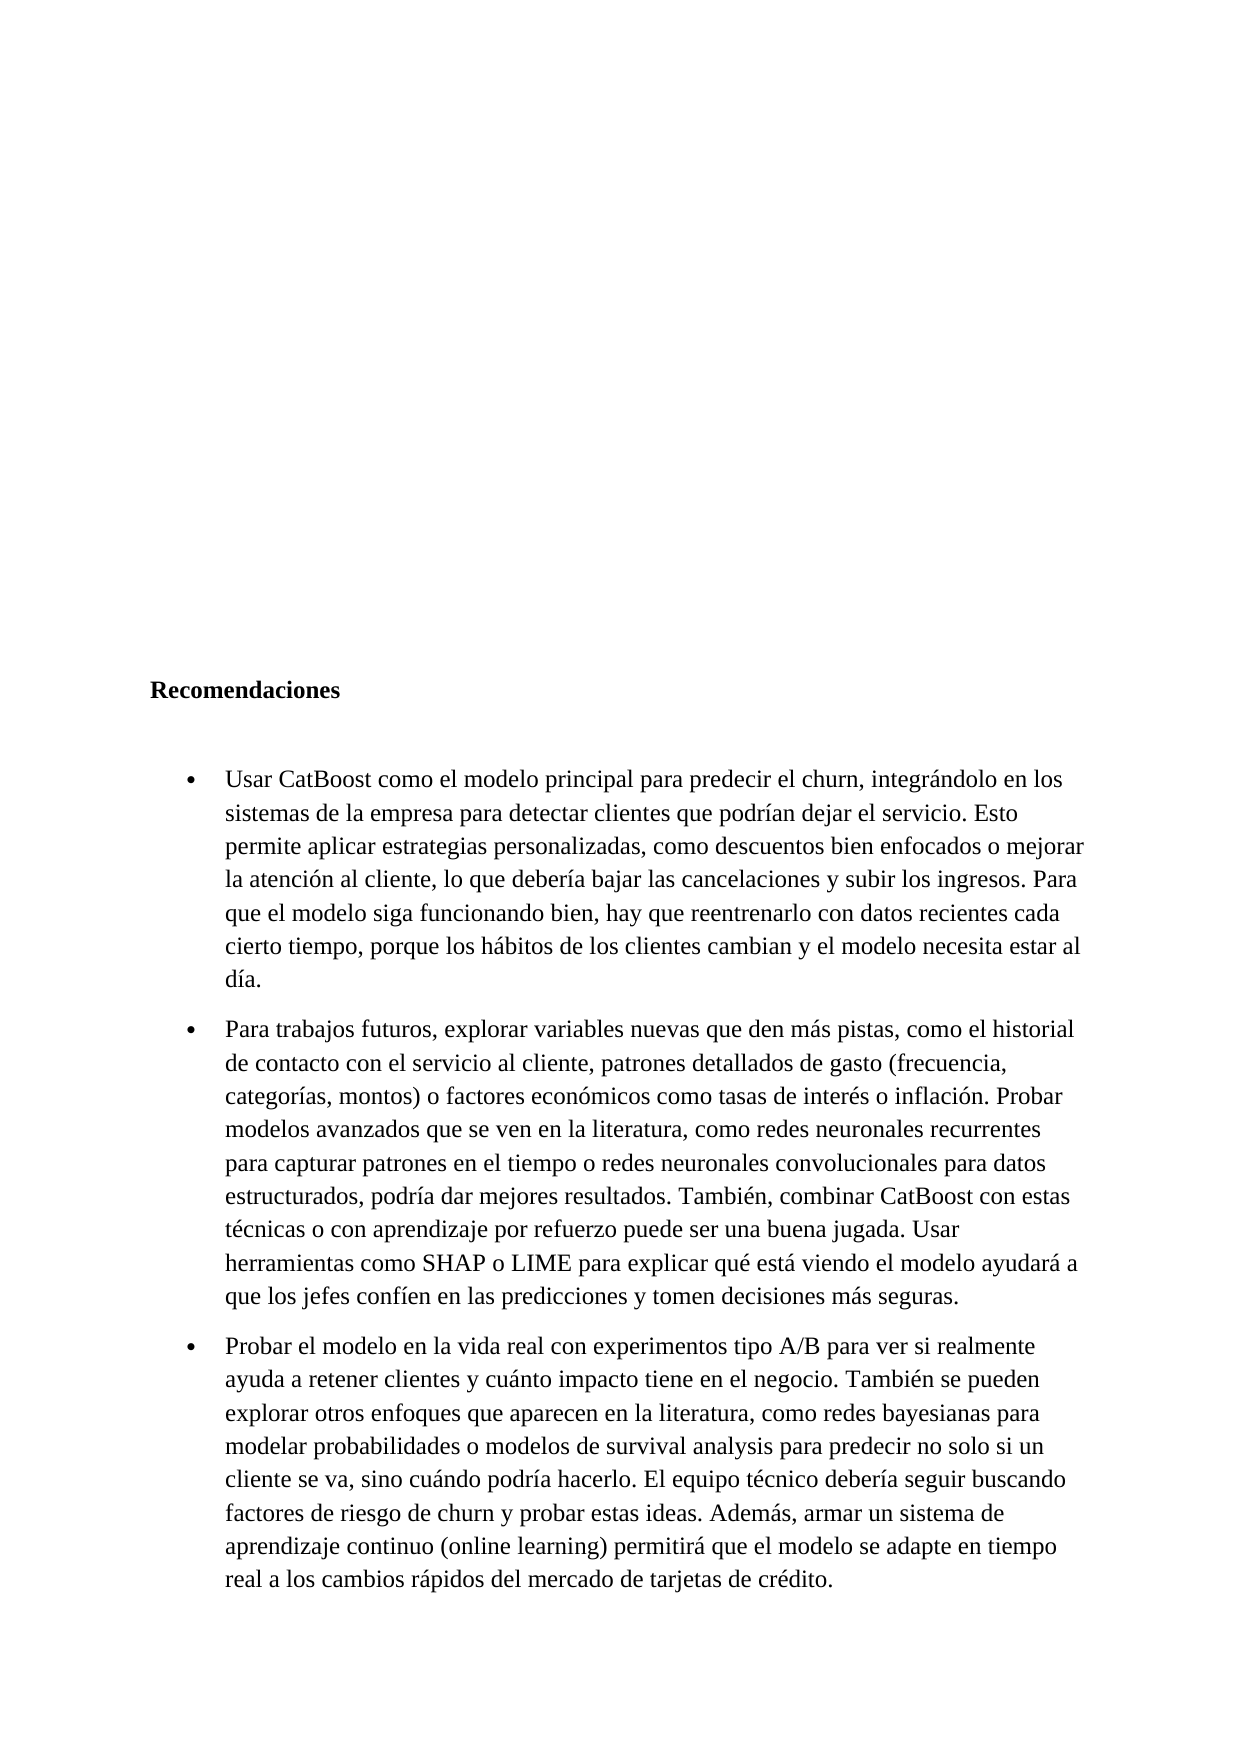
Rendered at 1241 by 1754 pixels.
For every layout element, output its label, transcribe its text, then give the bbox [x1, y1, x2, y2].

list Probar el modelo en la vida real con experimentos tipo A/B para ver si realmente ayuda a retener clientes y cuánto impacto tiene en el negocio. También se pueden explorar otros enfoques que aparecen en la literatura, como redes bayesianas para modelar probabilidades o modelos de survival analysis para predecir no solo si un cliente se va, sino cuándo podría hacerlo. El equipo técnico debería seguir buscando factores de riesgo de churn y probar estas ideas. Además, armar un sistema de aprendizaje continuo (online learning) permitirá que el modelo se adapte en tiempo real a los cambios rápidos del mercado de tarjetas de crédito. [187, 1331, 1090, 1593]
list Para trabajos futuros, explorar variables nuevas que den más pistas, como el historial de contacto con el servicio al cliente, patrones detallados de gasto (frecuencia, categorías, montos) o factores económicos como tasas de interés o inflación. Probar modelos avanzados que se ven en la literatura, como redes neuronales recurrentes para capturar patrones en el tiempo o redes neuronales convolucionales para datos estructurados, podría dar mejores resultados. También, combinar CatBoost con estas técnicas o con aprendizaje por refuerzo puede ser una buena jugada. Usar herramientas como SHAP o LIME para explicar qué está viendo el modelo ayudará a que los jefes confíen en las predicciones y tomen decisiones más seguras. [187, 1014, 1090, 1310]
list Usar CatBoost como el modelo principal para predecir el churn, integrándolo en los sistemas de la empresa para detectar clientes que podrían dejar el servicio. Esto permite aplicar estrategias personalizadas, como descuentos bien enfocados o mejorar la atención al cliente, lo que debería bajar las cancelaciones y subir los ingresos. Para que el modelo siga funcionando bien, hay que reentrenarlo con datos recientes cada cierto tiempo, porque los hábitos de los clientes cambian y el modelo necesita estar al día. [187, 764, 1090, 993]
subtitle Recomendaciones [150, 675, 1090, 704]
